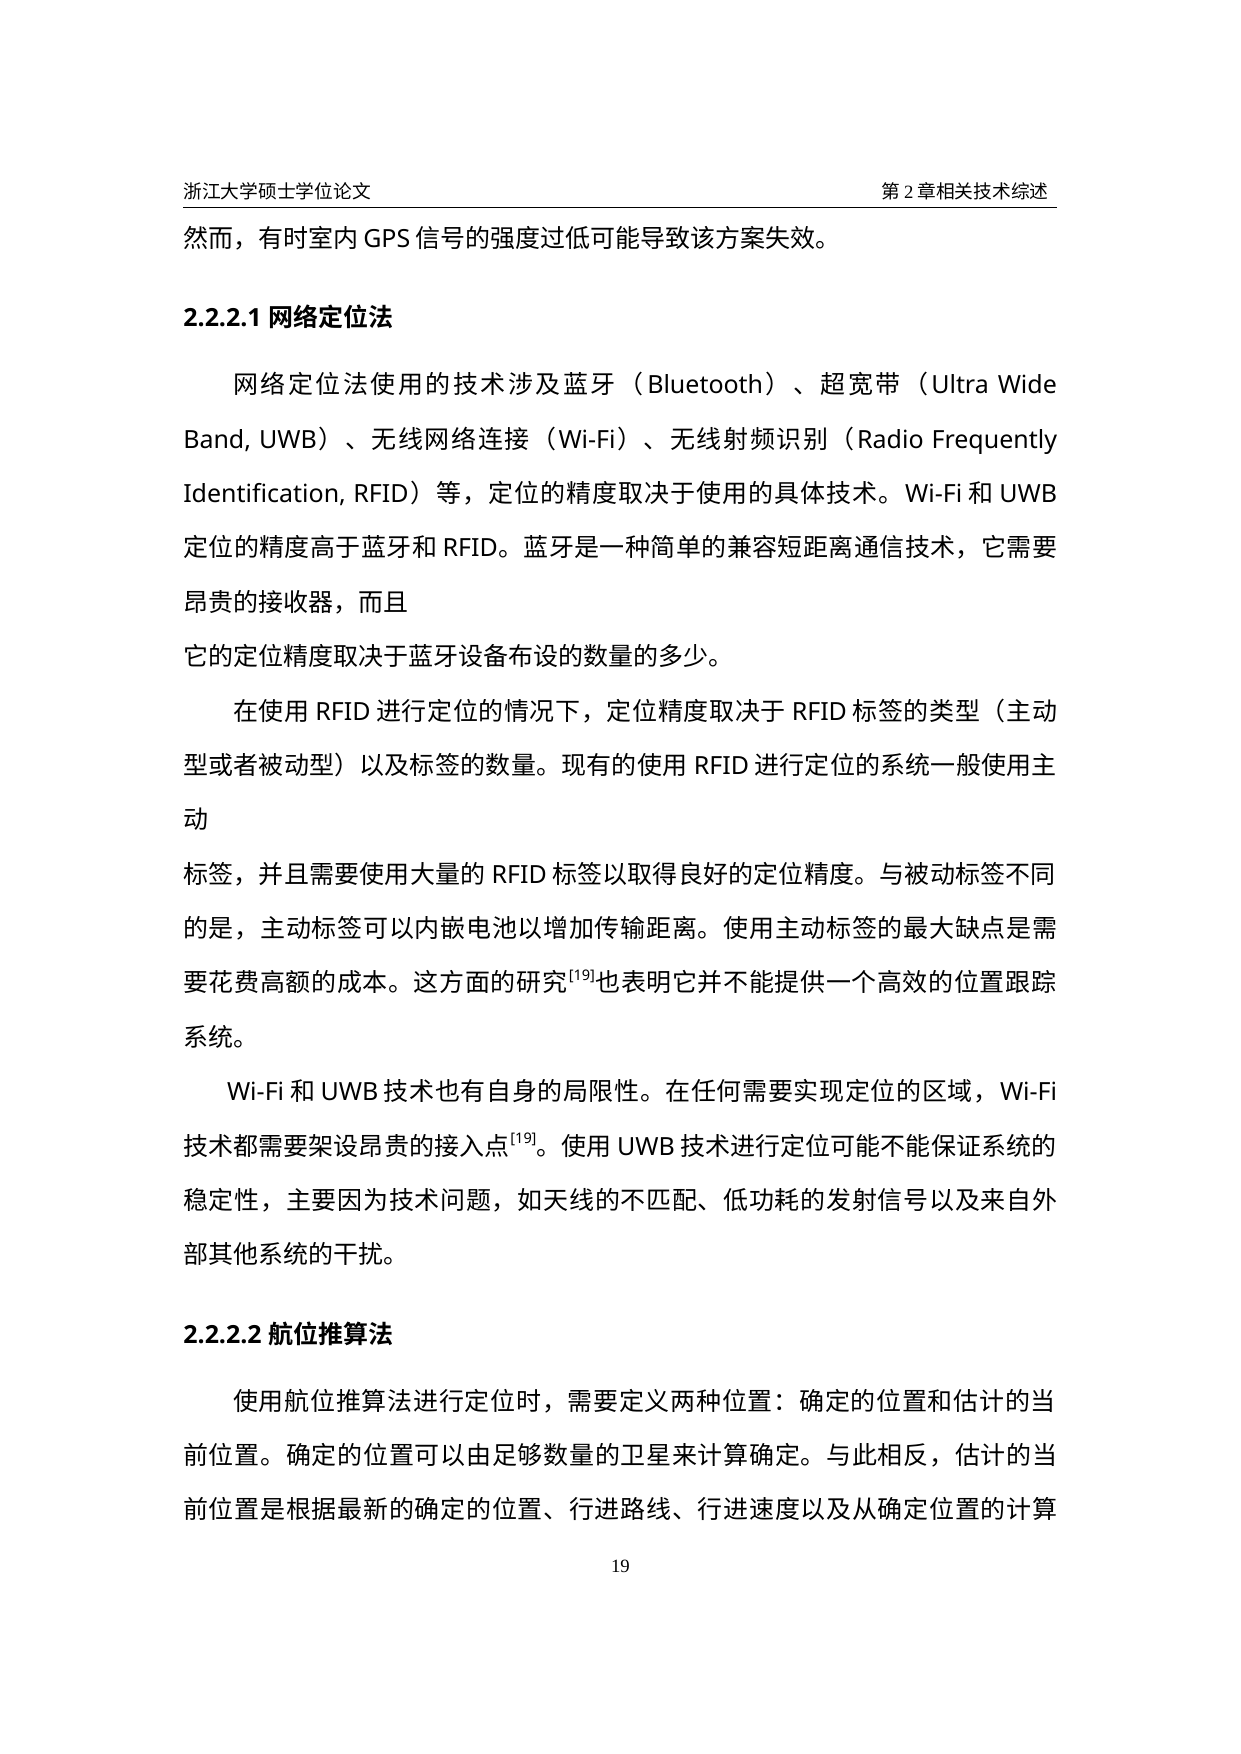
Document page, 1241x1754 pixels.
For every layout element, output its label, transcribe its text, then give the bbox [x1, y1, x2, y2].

text 网络定位法使用的技术涉及蓝牙（Bluetooth）、超宽带（Ultra Wide Band, UWB）、无线网络连接（Wi-Fi）、无线射频识别（Radio Frequently Identification, RFID）等，定位的精度取决于使用的具体技术。Wi-Fi和UWB定位的精度高于蓝牙和RFID。蓝牙是一种简单的兼容短距离通信技术，它需要昂贵的接收器，而且 [183, 365, 1057, 618]
subtitle 航位推算法 [183, 1314, 1057, 1350]
subtitle 网络定位法 [183, 298, 1057, 334]
text 它的定位精度取决于蓝牙设备布设的数量的多少。 [183, 637, 1057, 673]
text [183, 218, 1057, 255]
text Wi-Fi和UWB技术也有自身的局限性。在任何需要实现定位的区域，Wi-Fi技术都需要架设昂贵的接入点[19]。使用UWB技术进行定位可能不能保证系统的稳定性，主要因为技术问题，如天线的不匹配、低功耗的发射信号以及来自外部其他系统的干扰。 [183, 1072, 1057, 1271]
text 标签，并且需要使用大量的RFID标签以取得良好的定位精度。与被动标签不同的是，主动标签可以内嵌电池以增加传输距离。使用主动标签的最大缺点是需要花费高额的成本。这方面的研究[19]也表明它并不能提供一个高效的位置跟踪系统。 [183, 854, 1057, 1053]
text 在使用RFID进行定位的情况下，定位精度取决于RFID标签的类型（主动型或者被动型）以及标签的数量。现有的使用RFID进行定位的系统一般使用主动 [183, 691, 1057, 836]
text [183, 1381, 1057, 1526]
